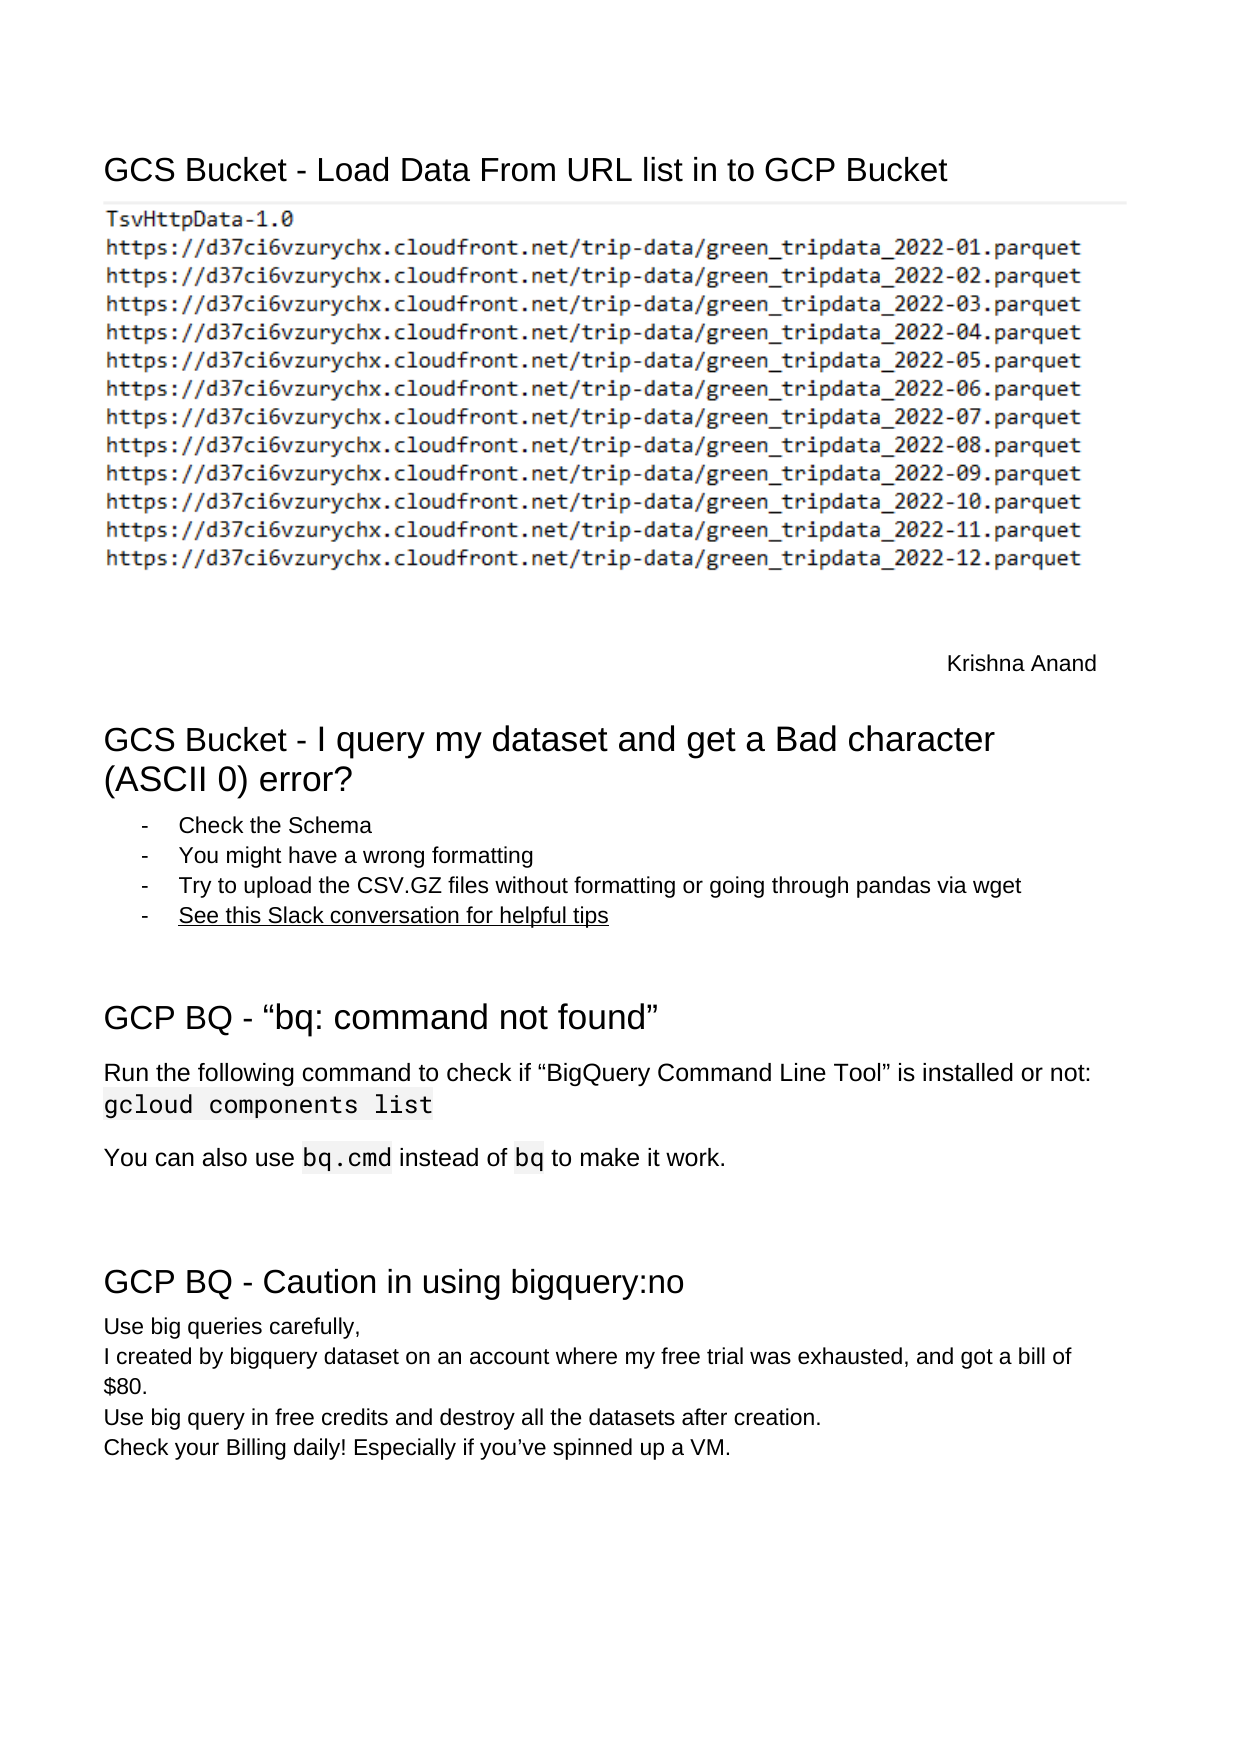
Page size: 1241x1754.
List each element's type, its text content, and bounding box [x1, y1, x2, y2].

subtitle GCP BQ - Caution in using bigquery:no [103, 1262, 1097, 1300]
list Check the Schema [141, 812, 1097, 838]
text Run the following command to check if “BigQuery Command Line Tool” is installed or not: gcloud components list [103, 1058, 1097, 1120]
subtitle GCS Bucket - I query my dataset and get a Bad character (ASCII 0) error? [103, 718, 1097, 799]
text You can also use bq.cmd instead of bq to make it work. [392, 1141, 514, 1174]
list Try to upload the CSV.GZ files without formatting or going through pandas via wget [141, 872, 1097, 898]
list You might have a wrong formatting [141, 842, 1097, 868]
subtitle GCP BQ - “bq: command not found” [103, 996, 1097, 1037]
picture [103, 201, 1127, 647]
text I created by bigquery dataset on an account where my free trial was exhausted, and got a bill of $80. [103, 1343, 1097, 1399]
text Use big queries carefully, [103, 1313, 1097, 1339]
list See this Slack conversation for helpful tips [141, 902, 1097, 929]
text You can also use bq.cmd instead of bq to make it work. [544, 1141, 1097, 1174]
text You can also use bq.cmd instead of bq to make it work. [103, 1141, 302, 1174]
text Krishna Anand [103, 650, 1097, 676]
text Use big query in free credits and destroy all the datasets after creation. [103, 1403, 1097, 1430]
text Check your Billing daily! Especially if you’ve spinned up a VM. [103, 1434, 1097, 1460]
subtitle GCS Bucket - Load Data From URL list in to GCP Bucket [103, 150, 1097, 188]
